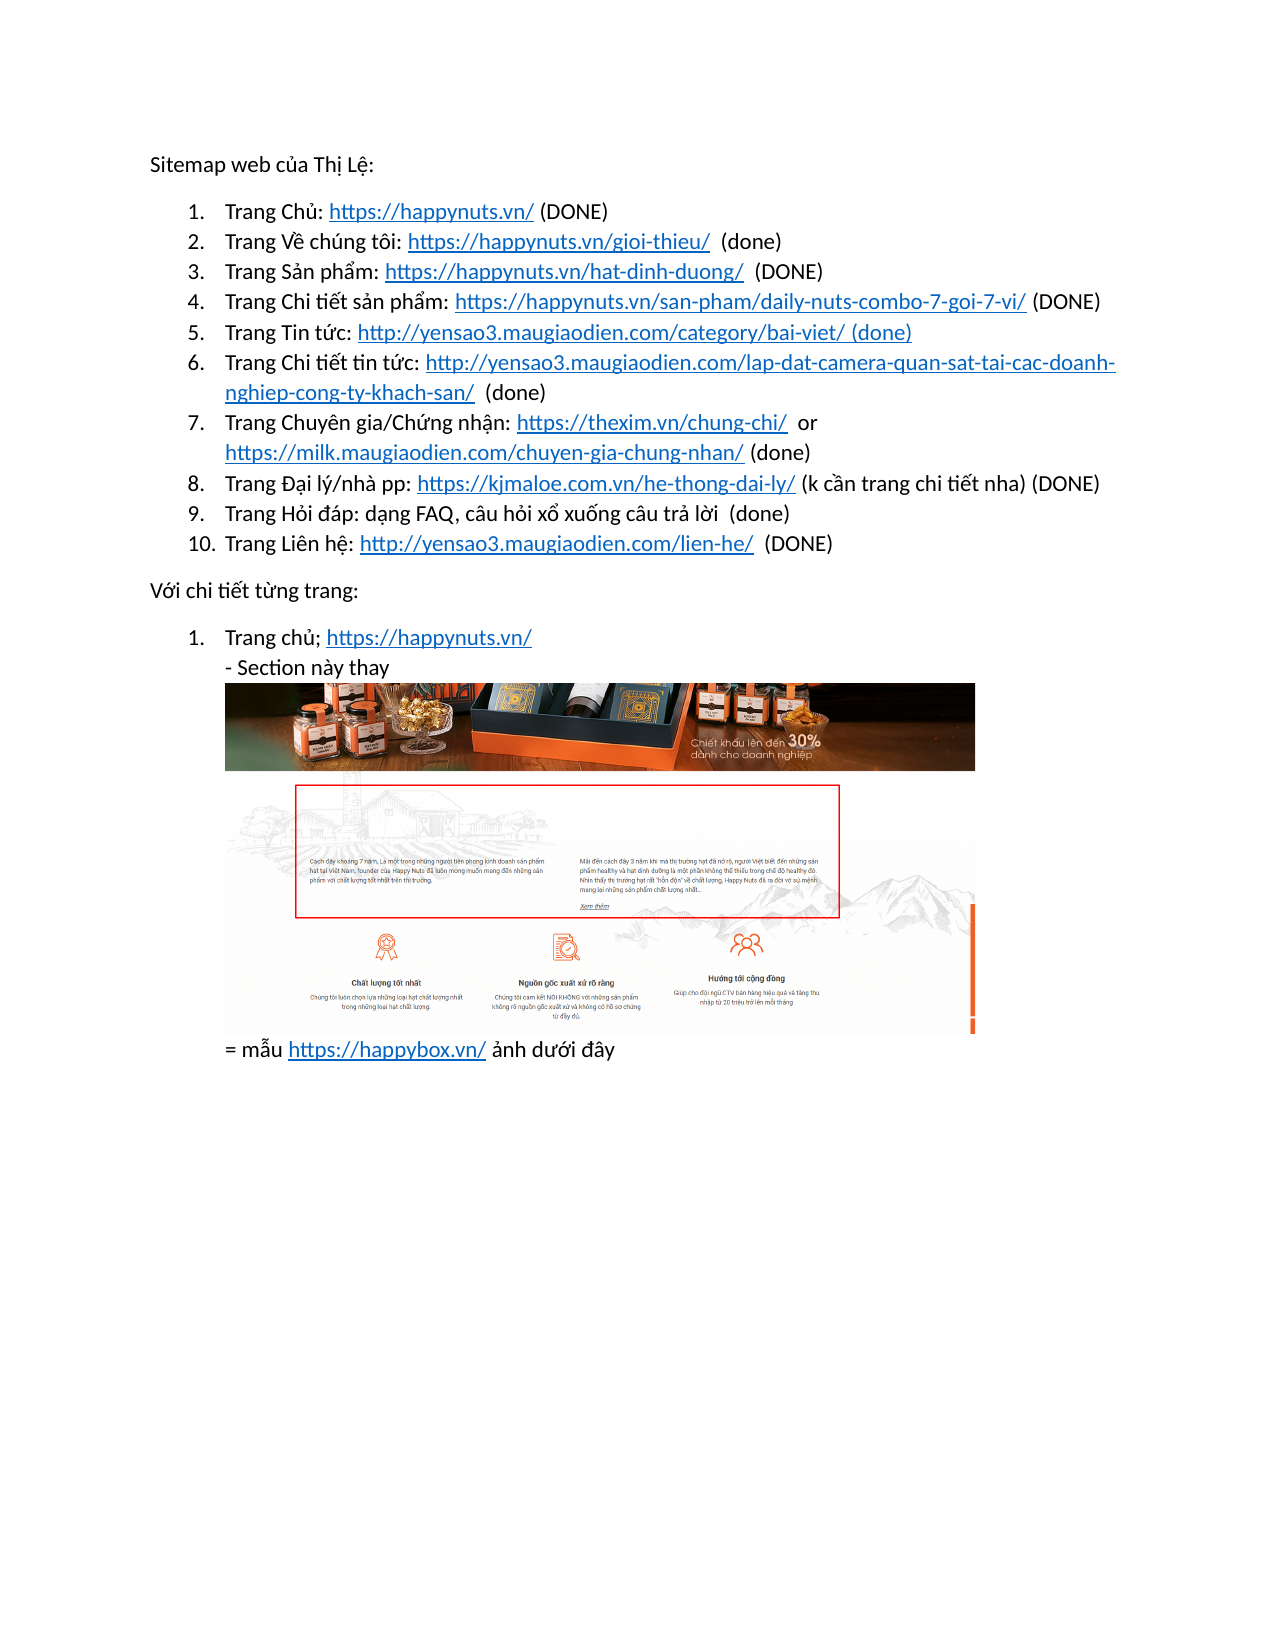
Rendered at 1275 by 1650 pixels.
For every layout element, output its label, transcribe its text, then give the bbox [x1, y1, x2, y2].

list = mẫu https://happybox.vn/ ảnh dưới đây [225, 1035, 1125, 1063]
list Trang Chi tiết sản phẩm: https://happynuts.vn/san-pham/daily-nuts-combo-7-goi-7-vi/ (DONE) [187, 287, 1125, 316]
list Trang Tin tức: http://yensao3.maugiaodien.com/category/bai-viet/ (done) [187, 318, 1125, 346]
list Trang Hỏi đáp: dạng FAQ, câu hỏi xổ xuống câu trả lời (done) [187, 499, 1125, 527]
text Sitemap web của Thị Lệ: [150, 150, 1125, 178]
list - Section này thay [225, 653, 1125, 681]
list Trang Về chúng tôi: https://happynuts.vn/gioi-thieu/ (done) [187, 227, 1125, 255]
list Trang Liên hệ: http://yensao3.maugiaodien.com/lien-he/ (DONE) [187, 529, 1125, 557]
text Với chi tiết từng trang: [150, 576, 1125, 604]
list Trang Chi tiết tin tức: http://yensao3.maugiaodien.com/lap-dat-camera-quan-sat-tai-cac-doanh-nghiep-cong-ty-khach-san/ (done) [187, 348, 1125, 406]
list Trang Chuyên gia/Chứng nhận: https://thexim.vn/chung-chi/ or https://milk.maugiaodien.com/chuyen-gia-chung-nhan/ (done) [187, 408, 1125, 467]
picture [225, 683, 976, 1034]
list Trang Chủ: https://happynuts.vn/ (DONE) [187, 197, 1125, 225]
list Trang Sản phẩm: https://happynuts.vn/hat-dinh-duong/ (DONE) [187, 257, 1125, 285]
list Trang Đại lý/nhà pp: https://kjmaloe.com.vn/he-thong-dai-ly/ (k cần trang chi tiết nha) (DONE) [187, 469, 1125, 497]
list Trang chủ; https://happynuts.vn/ [187, 623, 1125, 651]
